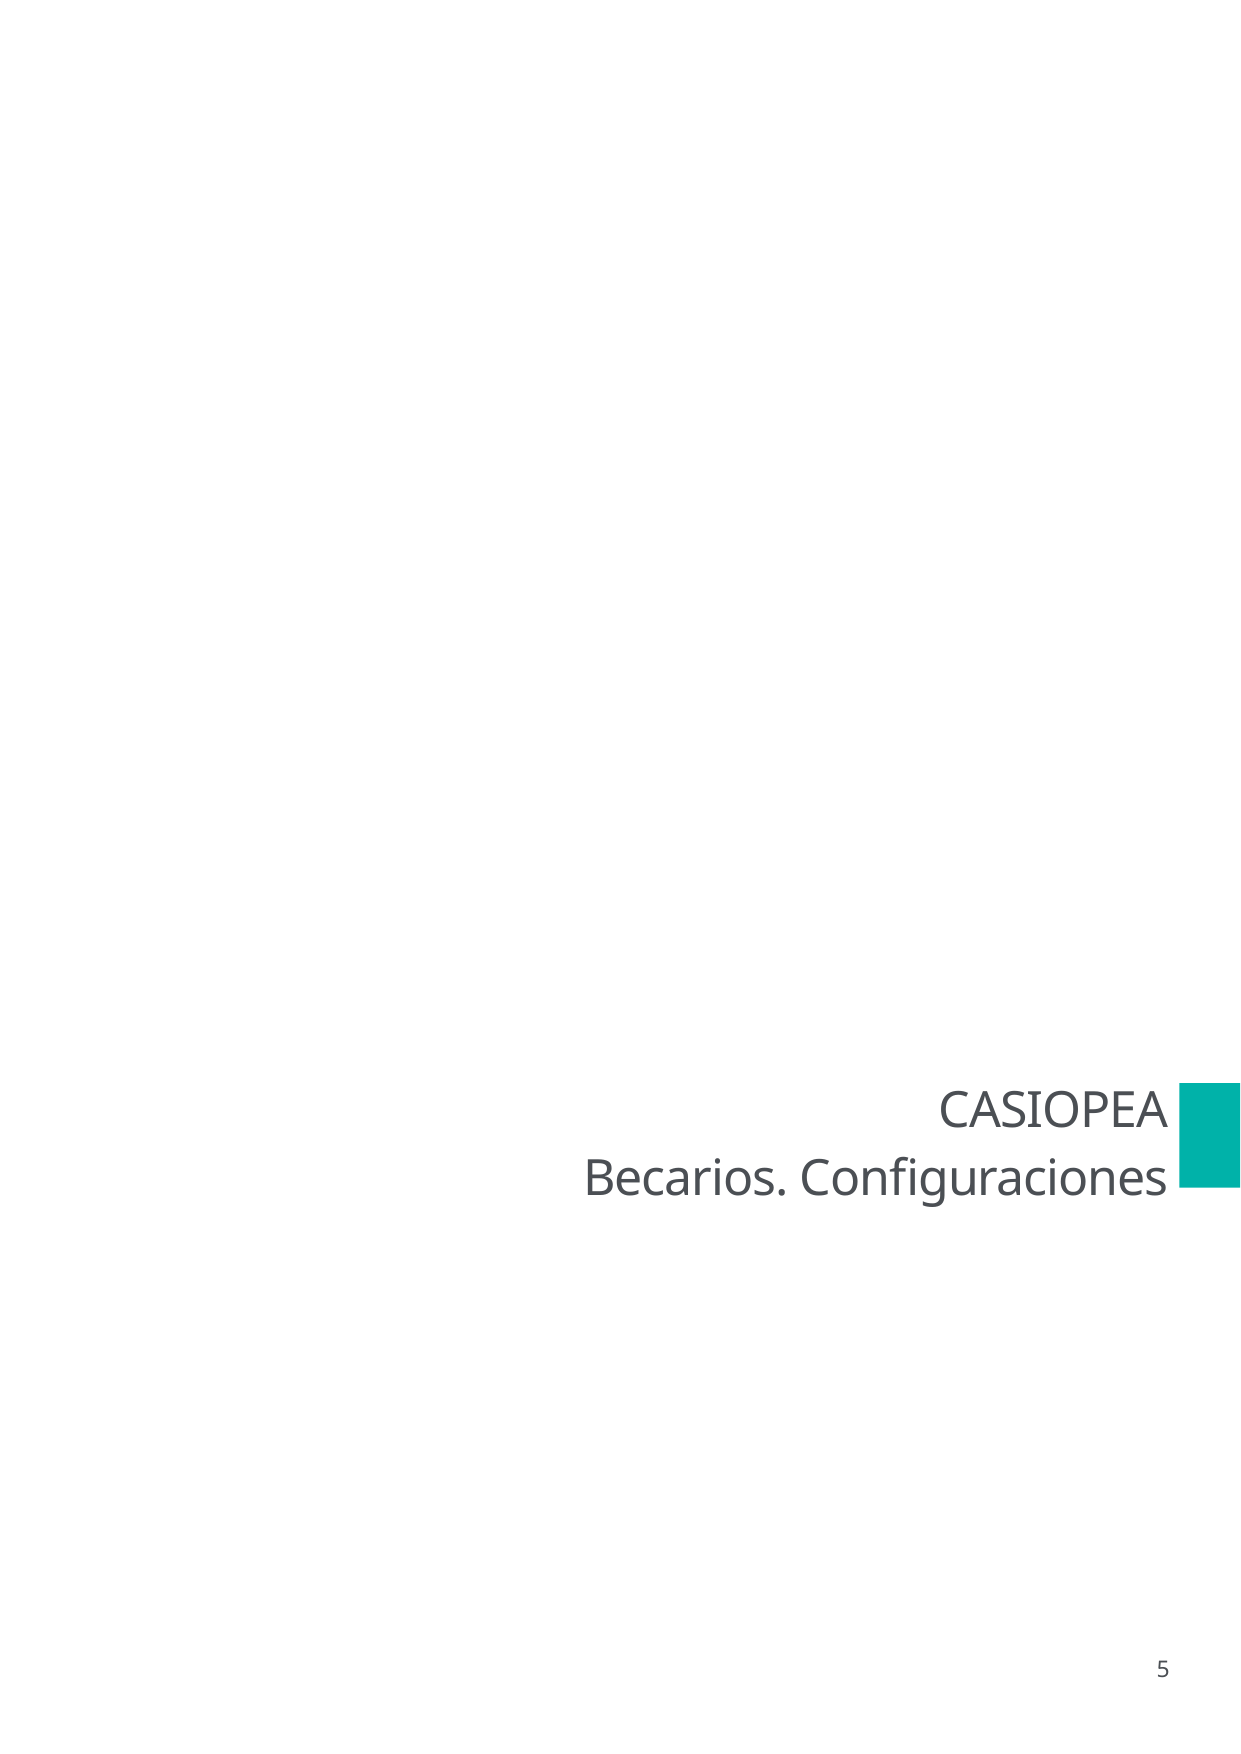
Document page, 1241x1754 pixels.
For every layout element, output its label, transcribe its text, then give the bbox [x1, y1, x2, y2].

title CASIOPEA [148, 1074, 1169, 1142]
title Becarios. Configuraciones [148, 1142, 1169, 1211]
